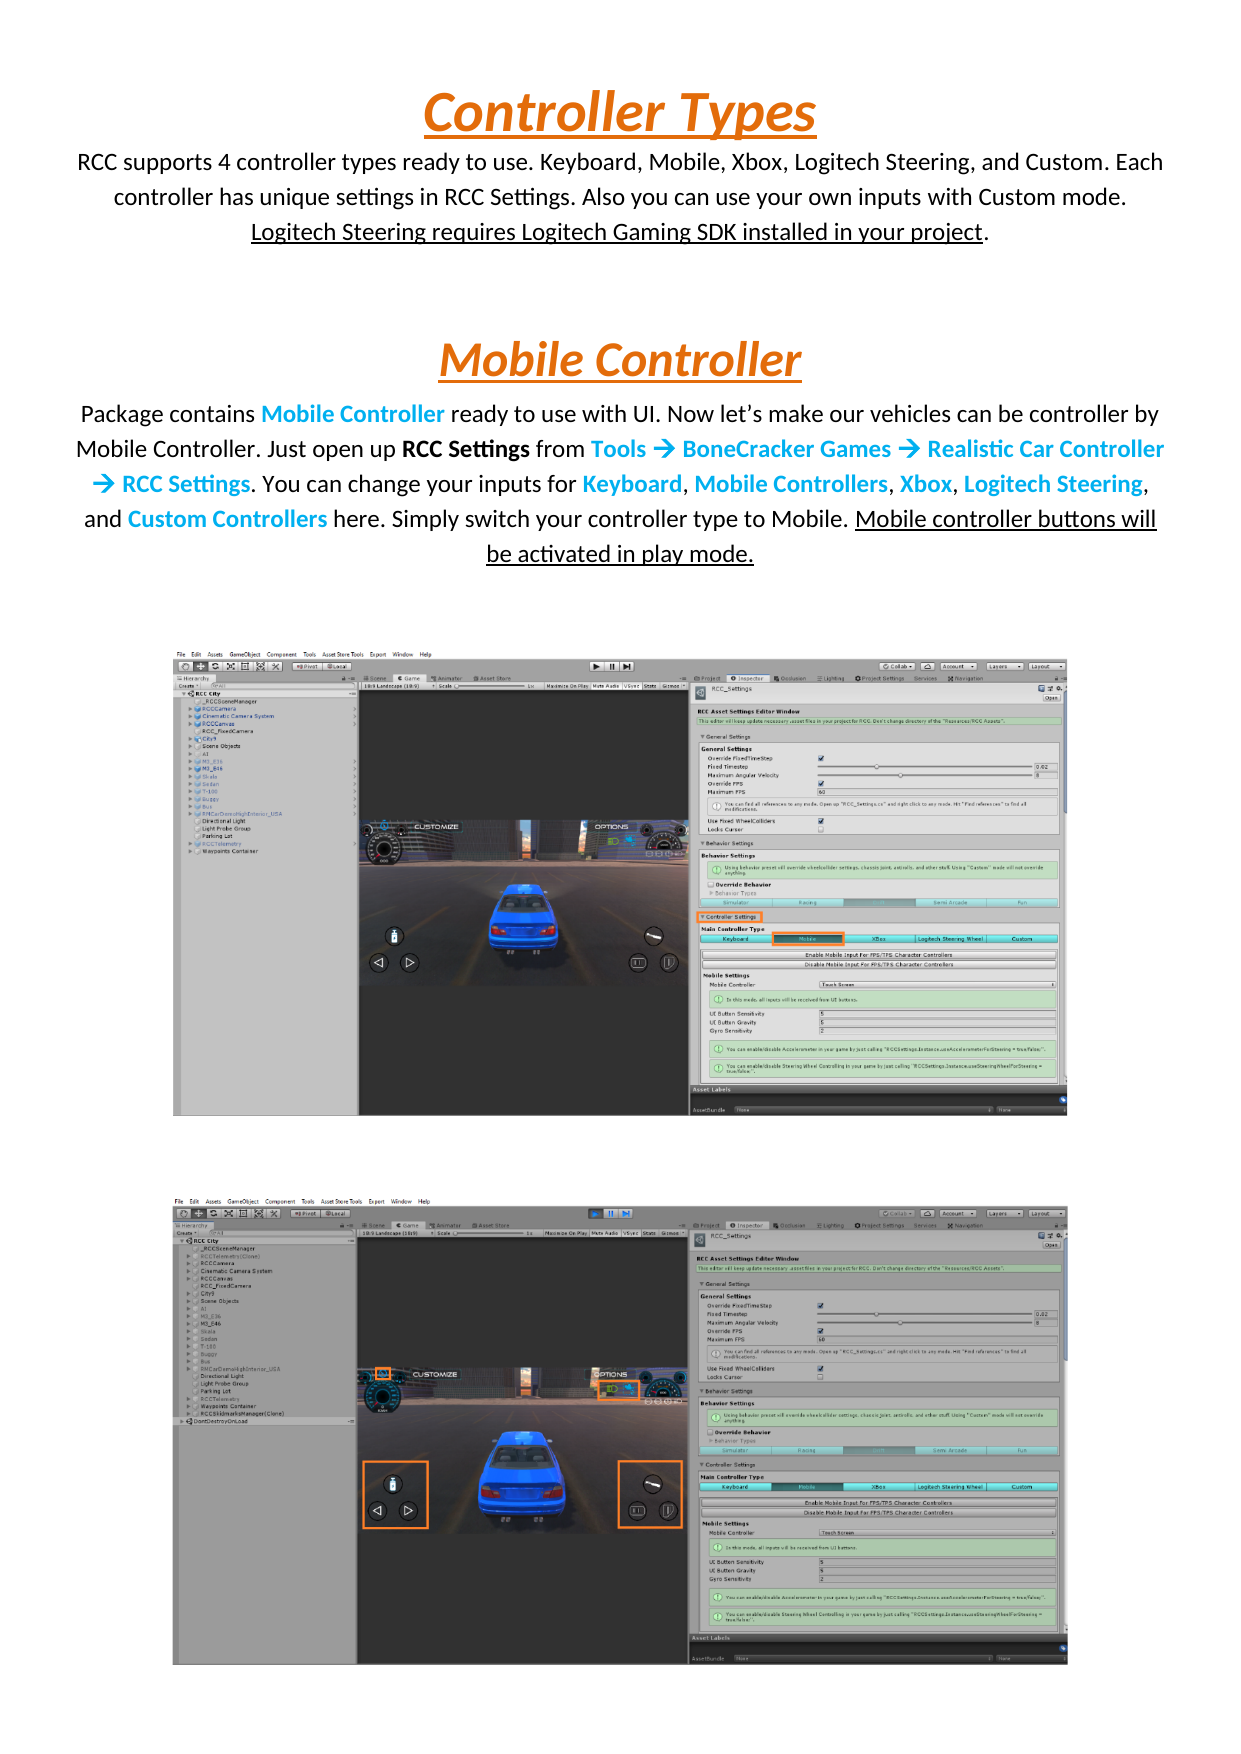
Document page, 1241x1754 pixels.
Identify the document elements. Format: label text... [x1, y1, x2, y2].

subtitle Controller Types [75, 75, 1165, 146]
picture [173, 649, 1068, 1116]
text Package contains Mobile Controller ready to use with UI. Now let’s make our vehicles can be controller by Mobile Controller. Just open up RCC Settings from Tools BoneCracker Games Realistic Car Controller RCC Settings. You can change your inputs for Keyboard, Mobile Controllers, Xbox, Logitech Steering, and Custom Controllers here. Simply switch your controller type to Mobile. Mobile controller buttons will be activated in play mode. [75, 398, 1165, 568]
picture [172, 1196, 1068, 1665]
subtitle Mobile Controller [75, 328, 1165, 389]
text RCC supports 4 controller types ready to use. Keyboard, Mobile, Xbox, Logitech Steering, and Custom. Each controller has unique settings in RCC Settings. Also you can use your own inputs with Custom mode. Logitech Steering requires Logitech Gaming SDK installed in your project. [75, 146, 1165, 247]
